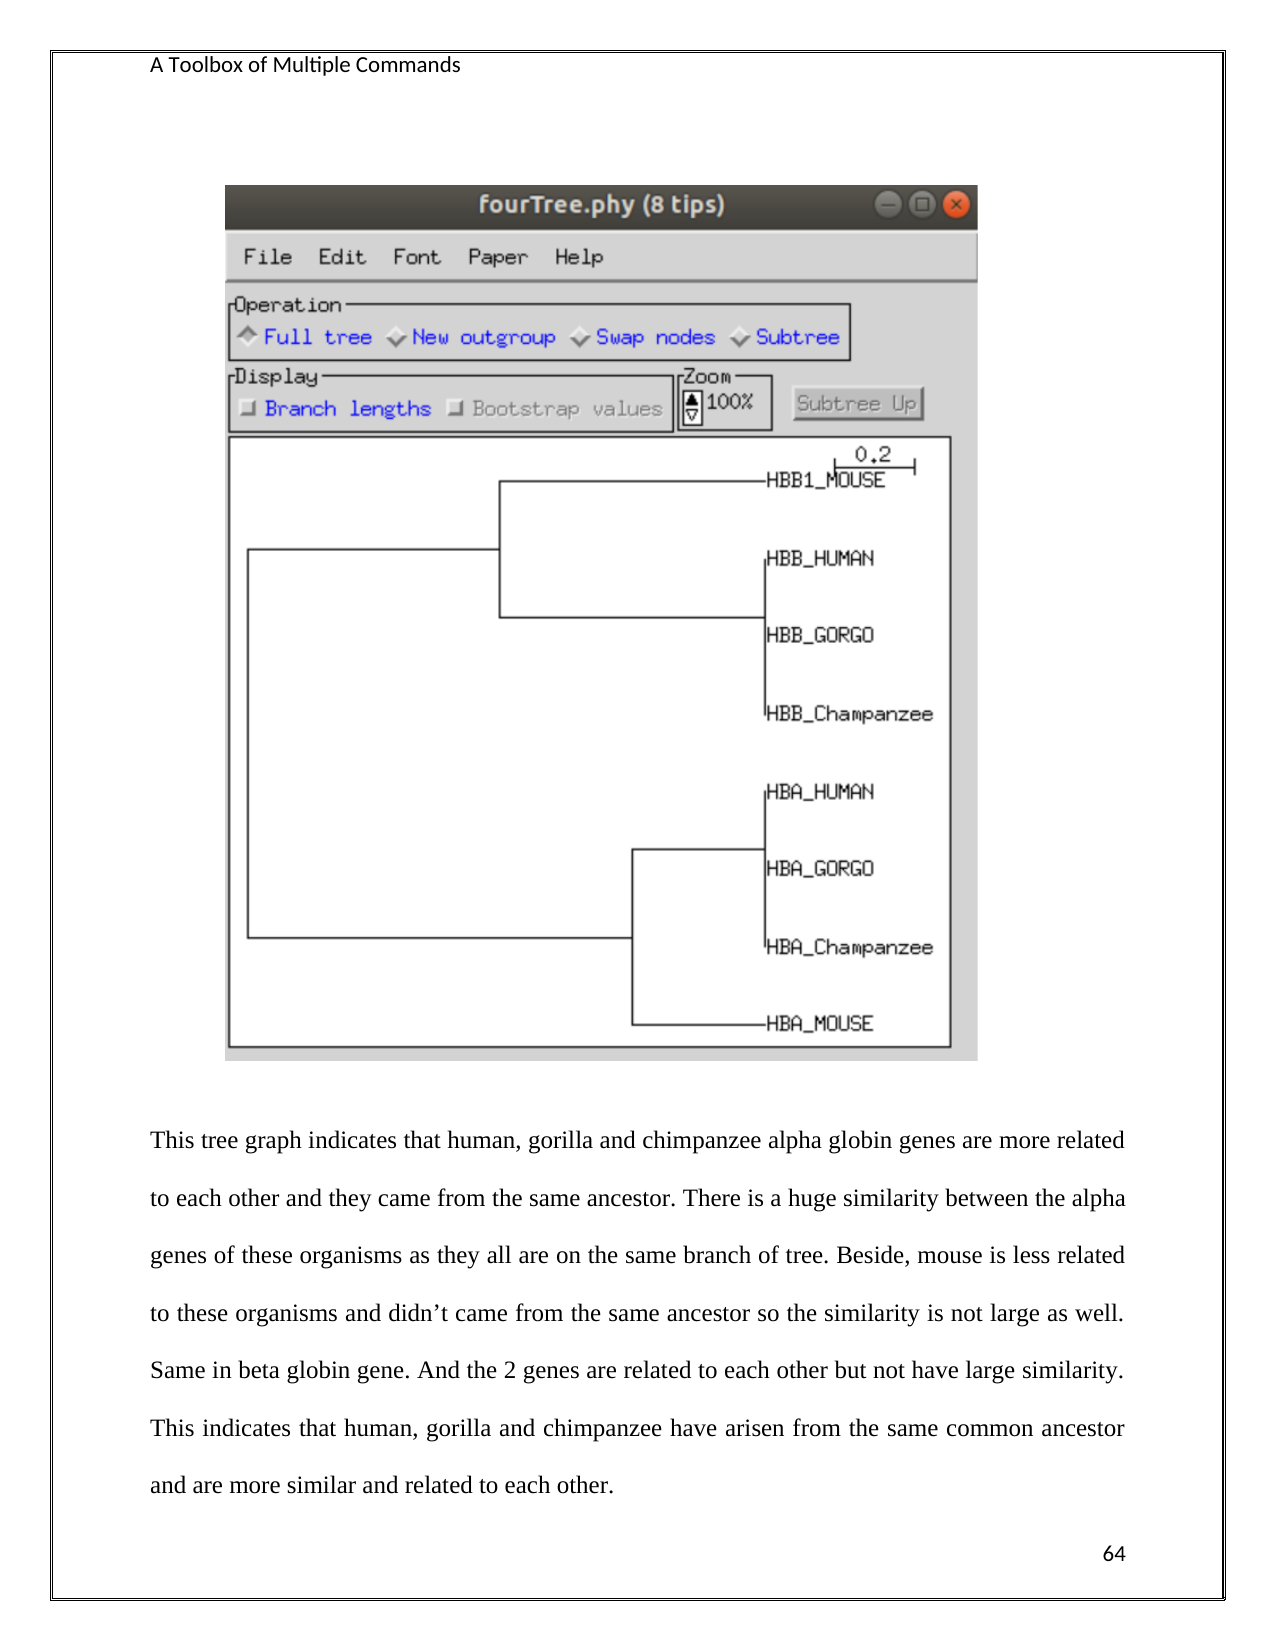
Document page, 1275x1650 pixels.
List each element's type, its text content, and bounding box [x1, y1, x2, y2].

text This tree graph indicates that human, gorilla and chimpanzee alpha globin genes are more related to each other and they came from the same ancestor. There is a huge similarity between the alpha genes of these organisms as they all are on the same branch of tree. Beside, mouse is less related to these organisms and didn’t came from the same ancestor so the similarity is not large as well. Same in beta globin gene. And the 2 genes are related to each other but not have large similarity. This indicates that human, gorilla and chimpanzee have arisen from the same common ancestor and are more similar and related to each other. [150, 1125, 1127, 1499]
picture [225, 185, 978, 1061]
